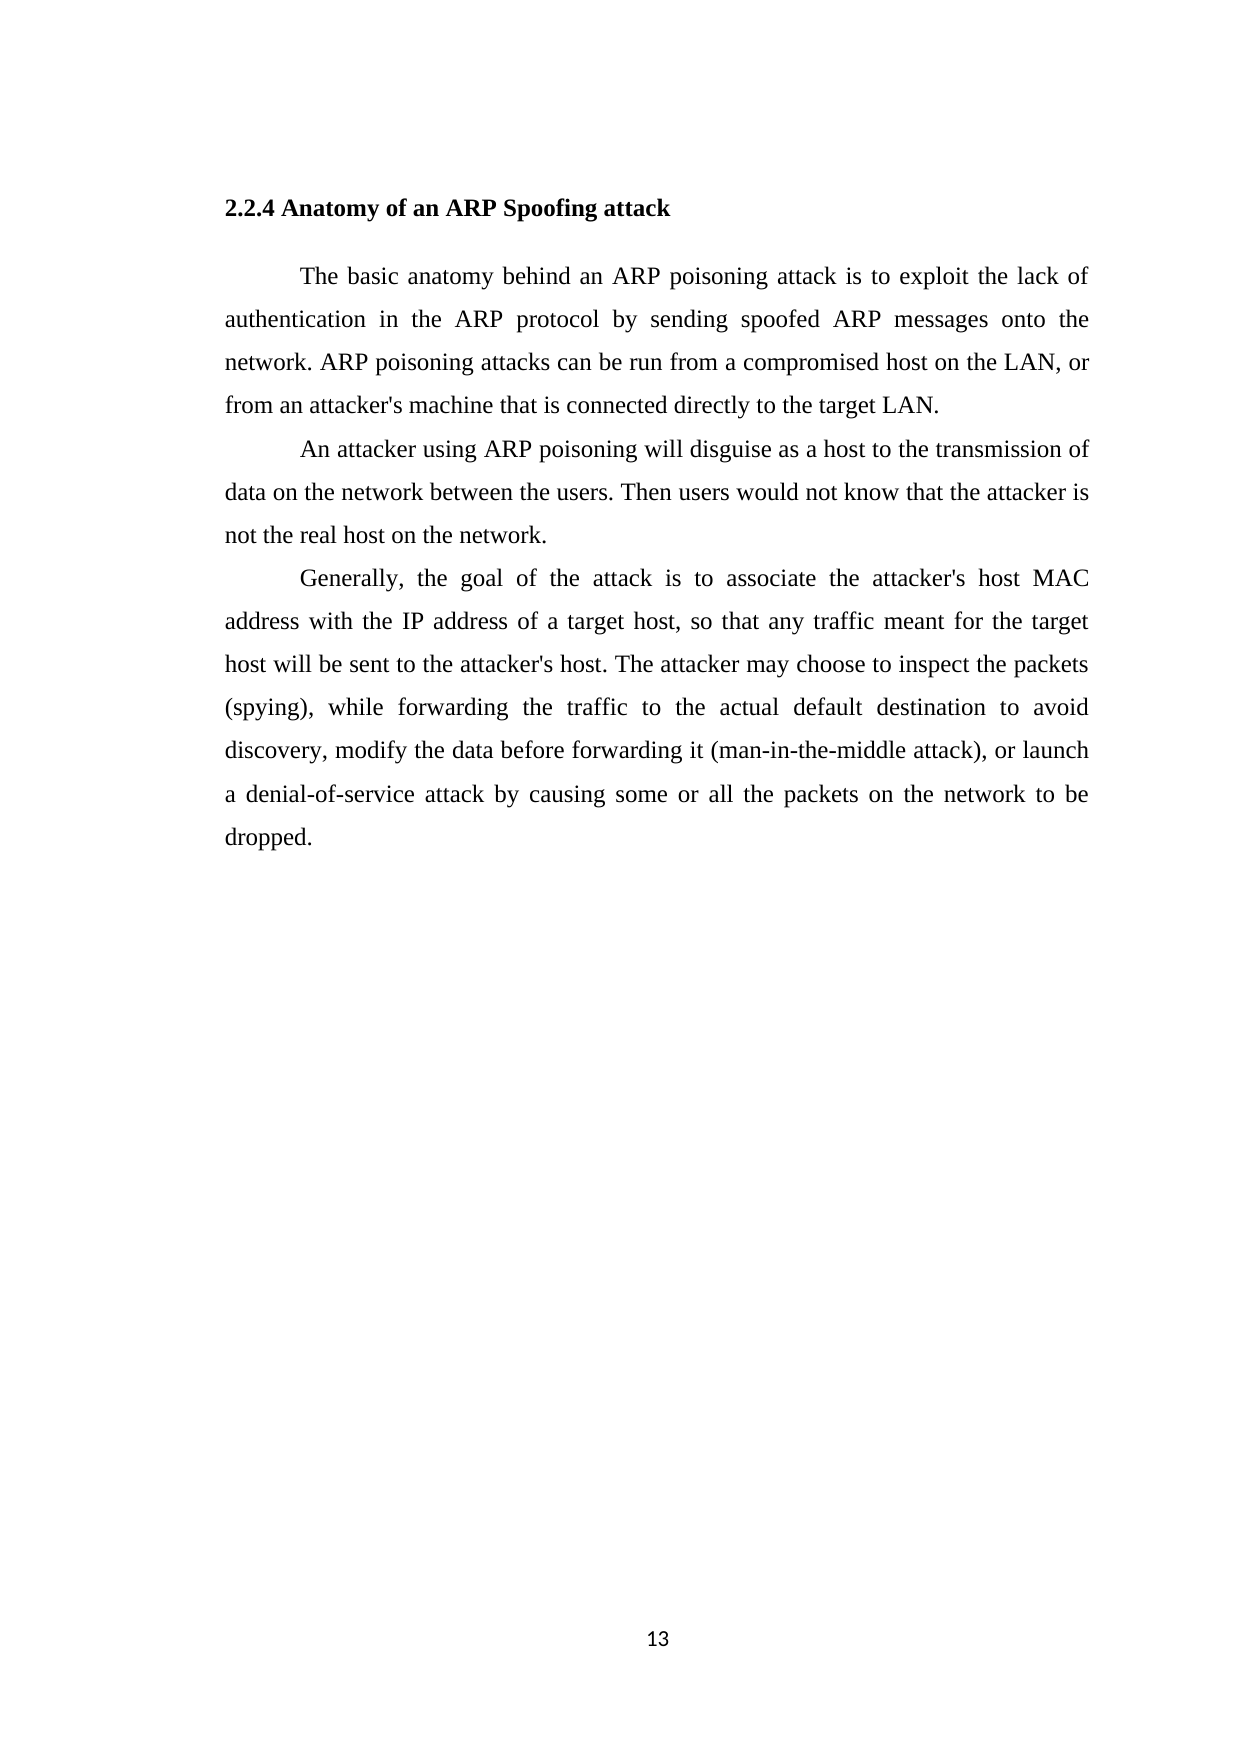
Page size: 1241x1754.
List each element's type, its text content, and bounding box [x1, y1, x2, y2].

text Generally, the goal of the attack is to associate the attacker's host MAC address with the IP address of a target host, so that any traffic meant for the target host will be sent to the attacker's host. The attacker may choose to inspect the packets (spying), while forwarding the traffic to the actual default destination to avoid discovery, modify the data before forwarding it (man-in-the-middle attack), or launch a denial-of-service attack by causing some or all the packets on the network to be dropped. [224, 563, 1090, 851]
text An attacker using ARP poisoning will disguise as a host to the transmission of data on the network between the users. Then users would not know that the attacker is not the real host on the network. [224, 434, 1090, 549]
text The basic anatomy behind an ARP poisoning attack is to exploit the lack of authentication in the ARP protocol by sending spoofed ARP messages onto the network. ARP poisoning attacks can be run from a compromised host on the LAN, or from an attacker's machine that is connected directly to the target LAN. [224, 261, 1090, 419]
subtitle 2.2.4 Anatomy of an ARP Spoofing attack [224, 193, 1090, 222]
